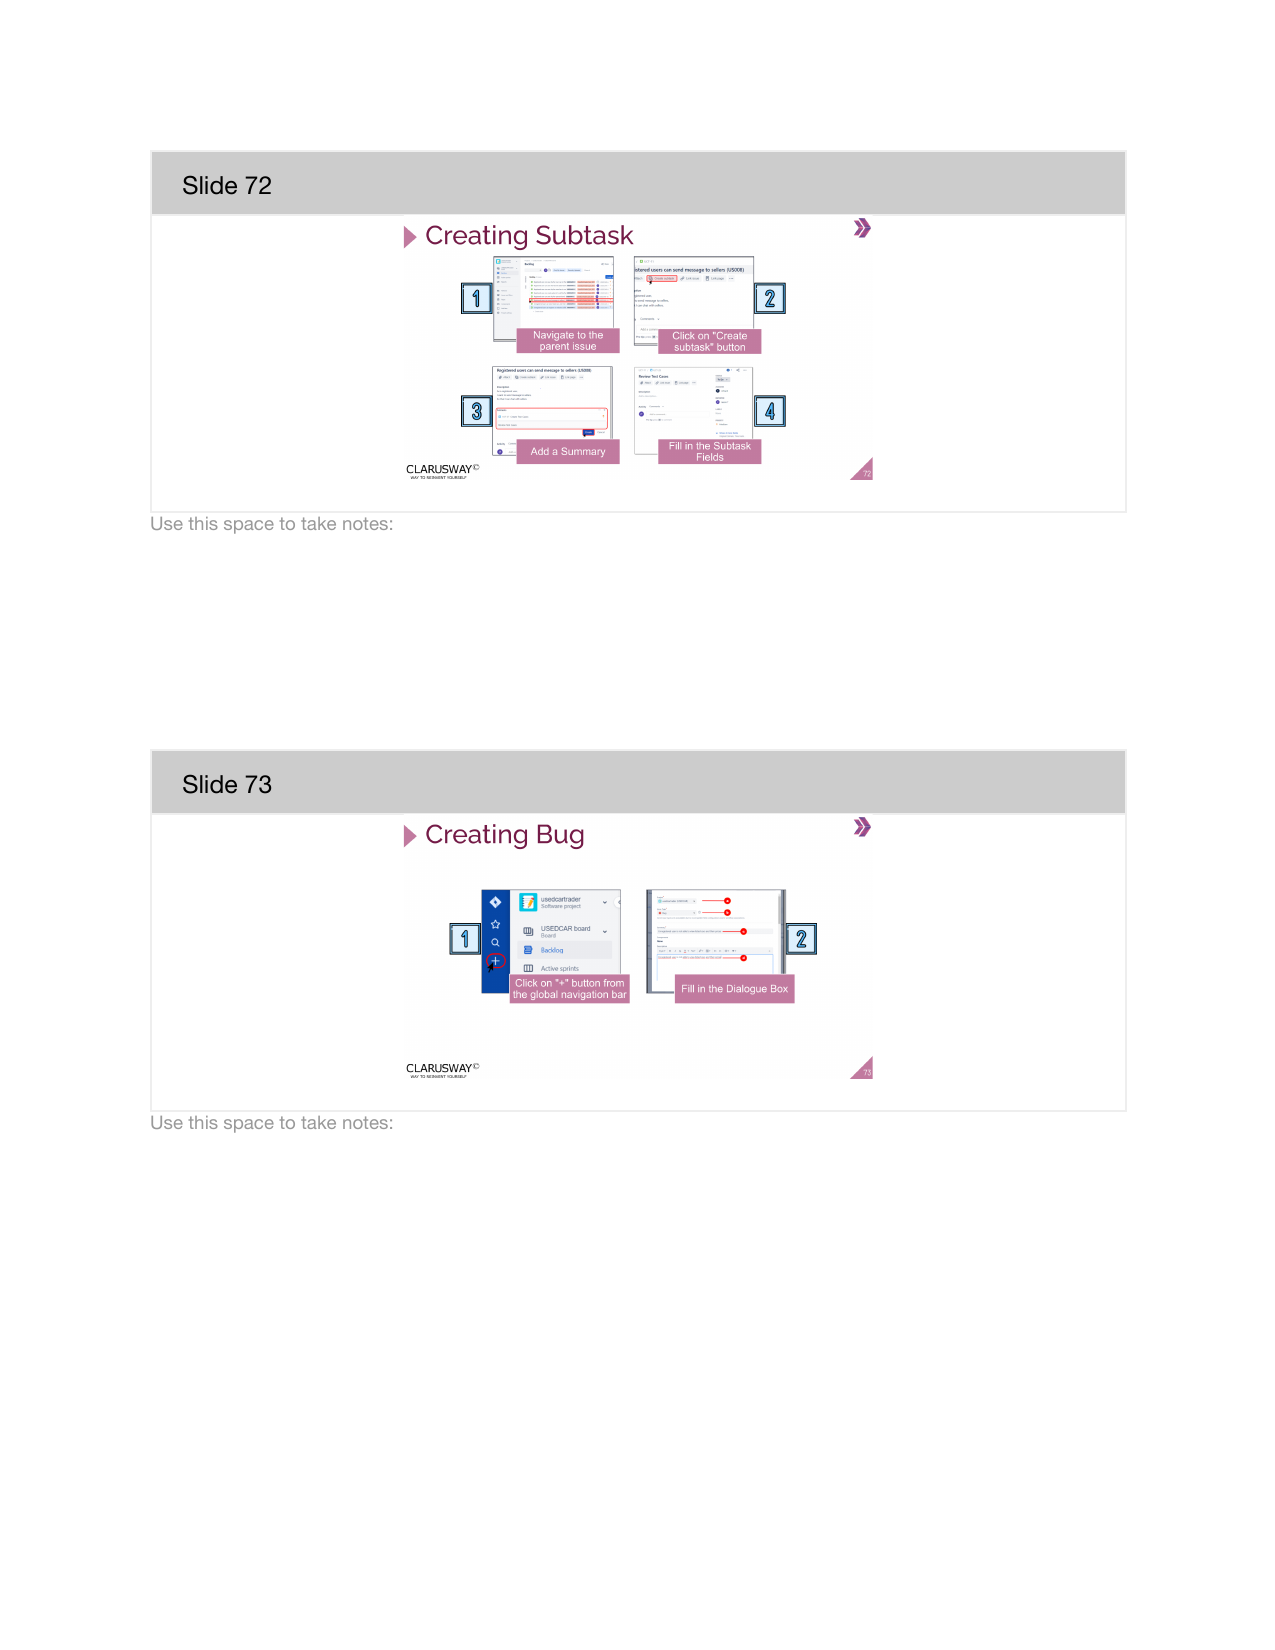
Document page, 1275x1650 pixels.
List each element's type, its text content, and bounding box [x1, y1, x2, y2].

text Use this space to take notes: [150, 1112, 1125, 1135]
table_header Slide 73 [152, 751, 1125, 813]
table_cell [152, 815, 1125, 1110]
table_header Slide 72 [152, 152, 1125, 214]
picture [403, 215, 873, 480]
table_cell [152, 216, 1125, 511]
picture [403, 814, 873, 1079]
text Use this space to take notes: [150, 513, 1125, 536]
